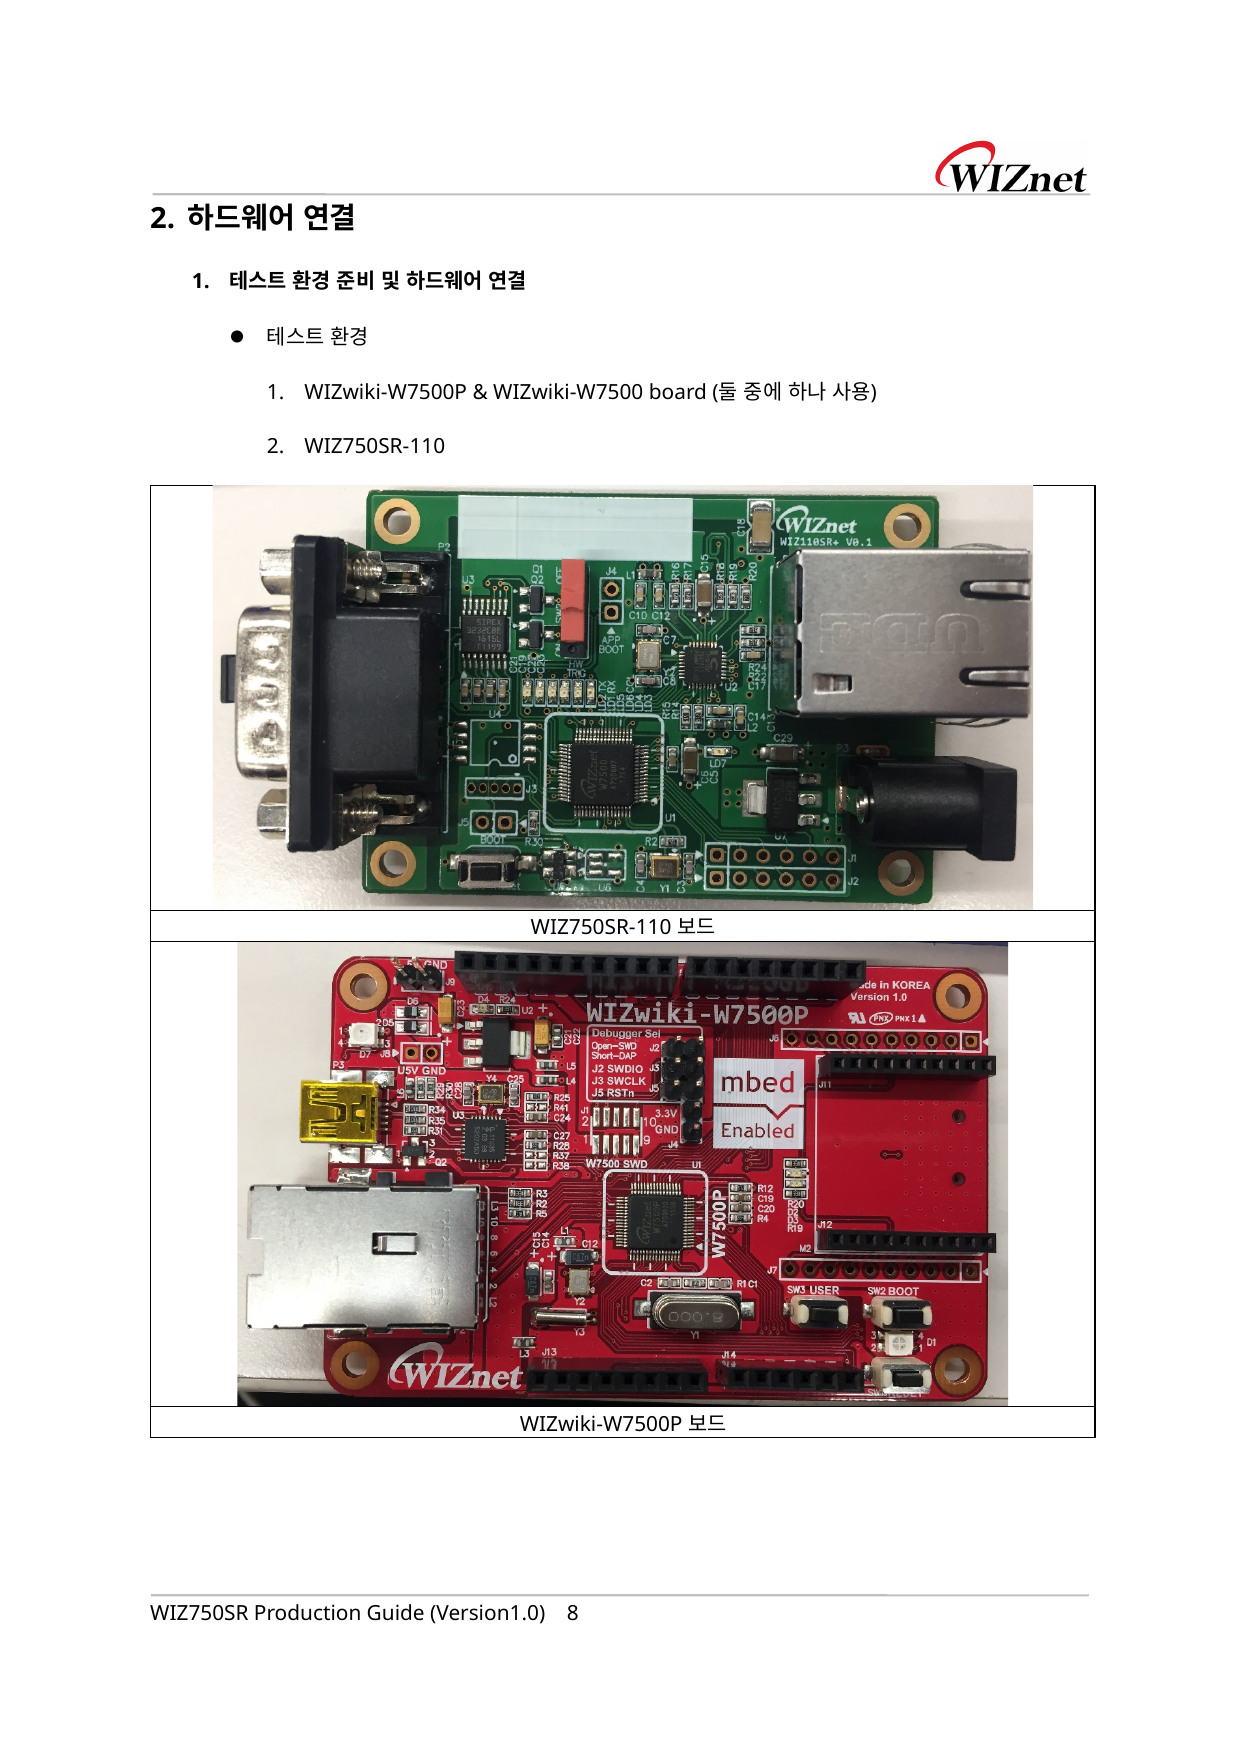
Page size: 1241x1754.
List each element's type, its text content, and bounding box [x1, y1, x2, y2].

subtitle 테스트 환경 준비 및 하드웨어 연결 [192, 264, 1090, 295]
table_cell WIZ750SR-110 보드 [151, 911, 1094, 941]
picture [933, 139, 1087, 193]
list WIZ750SR-110 [267, 431, 1090, 460]
picture [212, 485, 1034, 910]
list WIZwiki-W7500P & WIZwiki-W7500 board (둘 중에 하나 사용) [267, 376, 1090, 406]
picture [237, 942, 1009, 1406]
subtitle 하드웨어 연결 [150, 195, 1090, 237]
list 테스트 환경 [229, 320, 1090, 350]
table_header [1034, 486, 1094, 909]
table_cell [151, 942, 237, 1406]
table_header [151, 486, 212, 909]
table_cell [1009, 942, 1094, 1406]
table_cell WIZwiki-W7500P 보드 [151, 1407, 1094, 1437]
